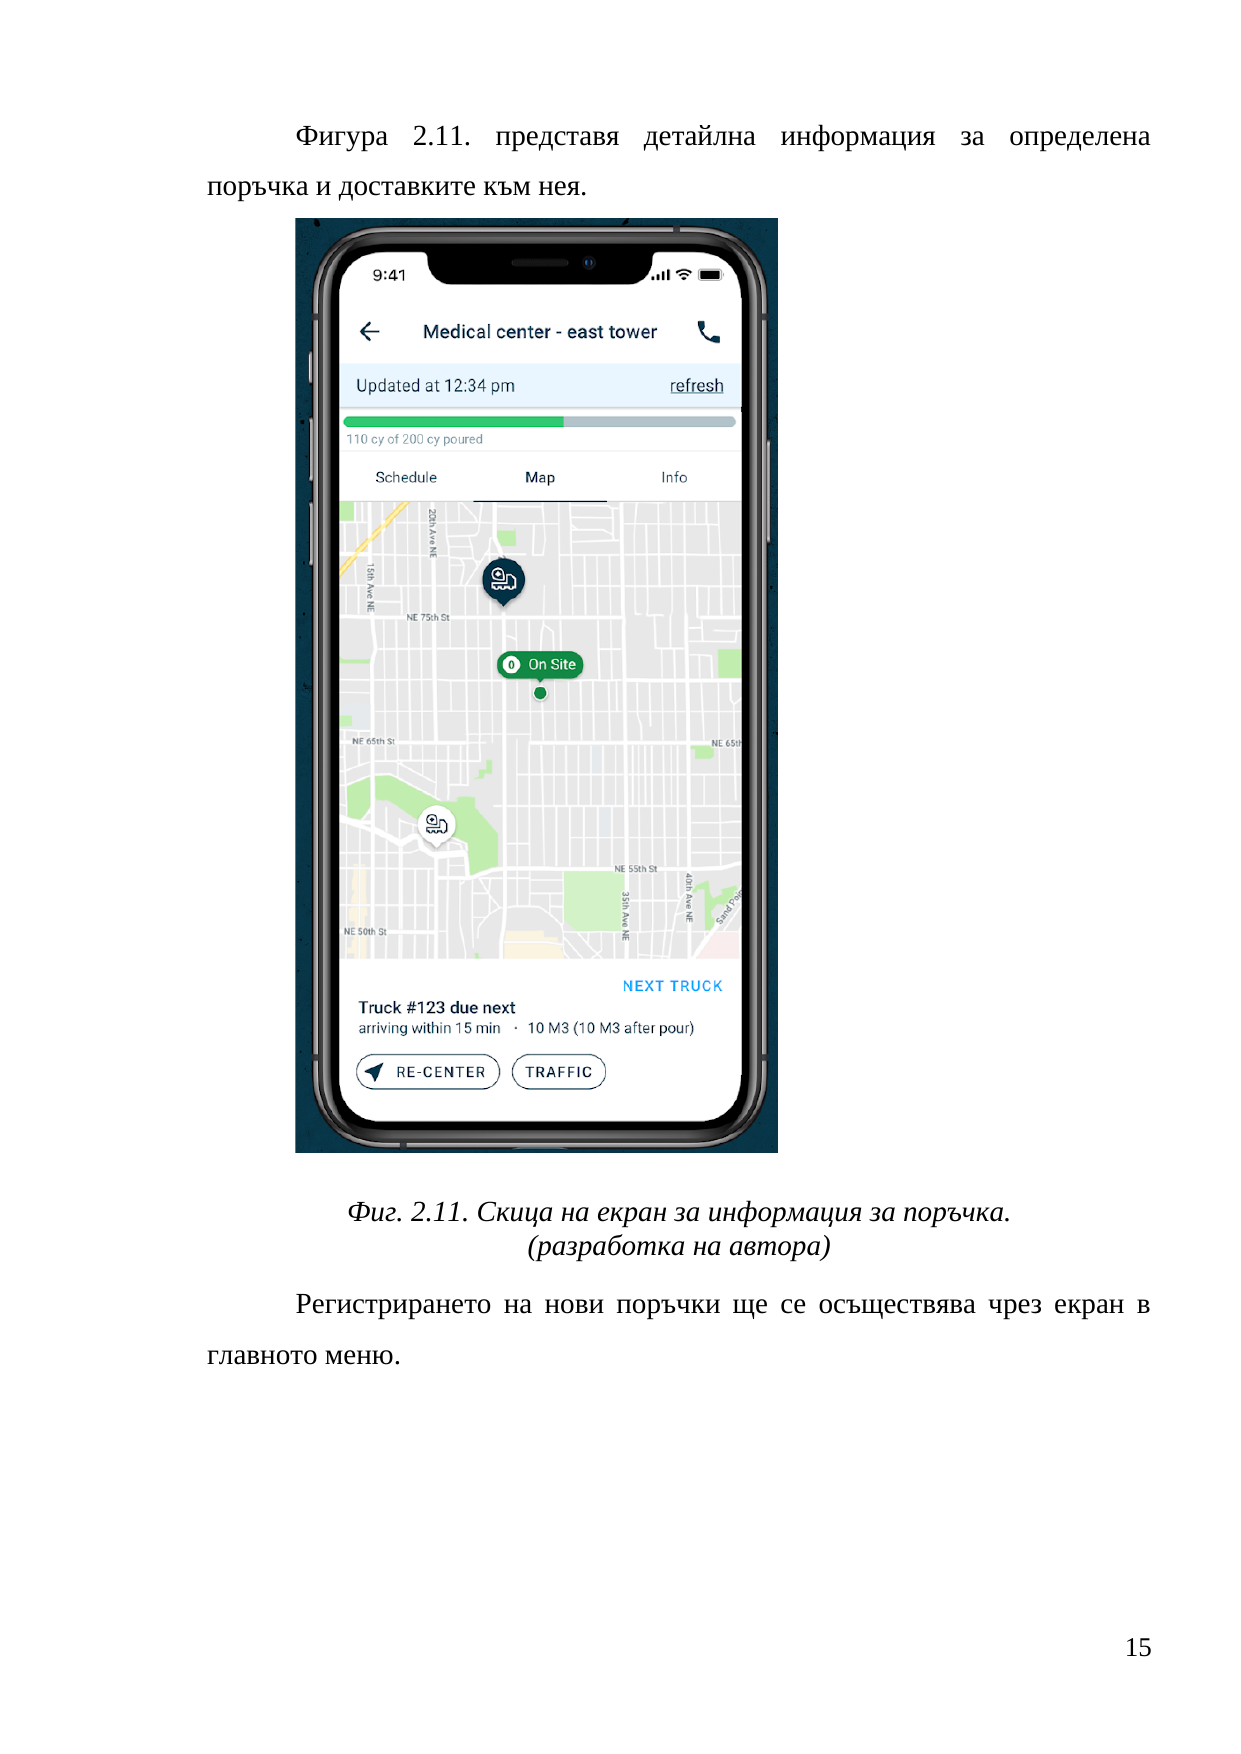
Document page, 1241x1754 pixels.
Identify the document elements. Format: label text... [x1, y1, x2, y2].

title Фиг. 2.11. Скица на екран за информация за поръчка. (разработка на автора) [266, 1194, 1092, 1261]
text Фигура 2.11. представя детайлна информация за определена поръчка и доставките към нея. [207, 118, 1152, 202]
text Регистрирането на нови поръчки ще се осъществява чрез екран в главното меню. [207, 1286, 1152, 1370]
picture [295, 218, 778, 1153]
